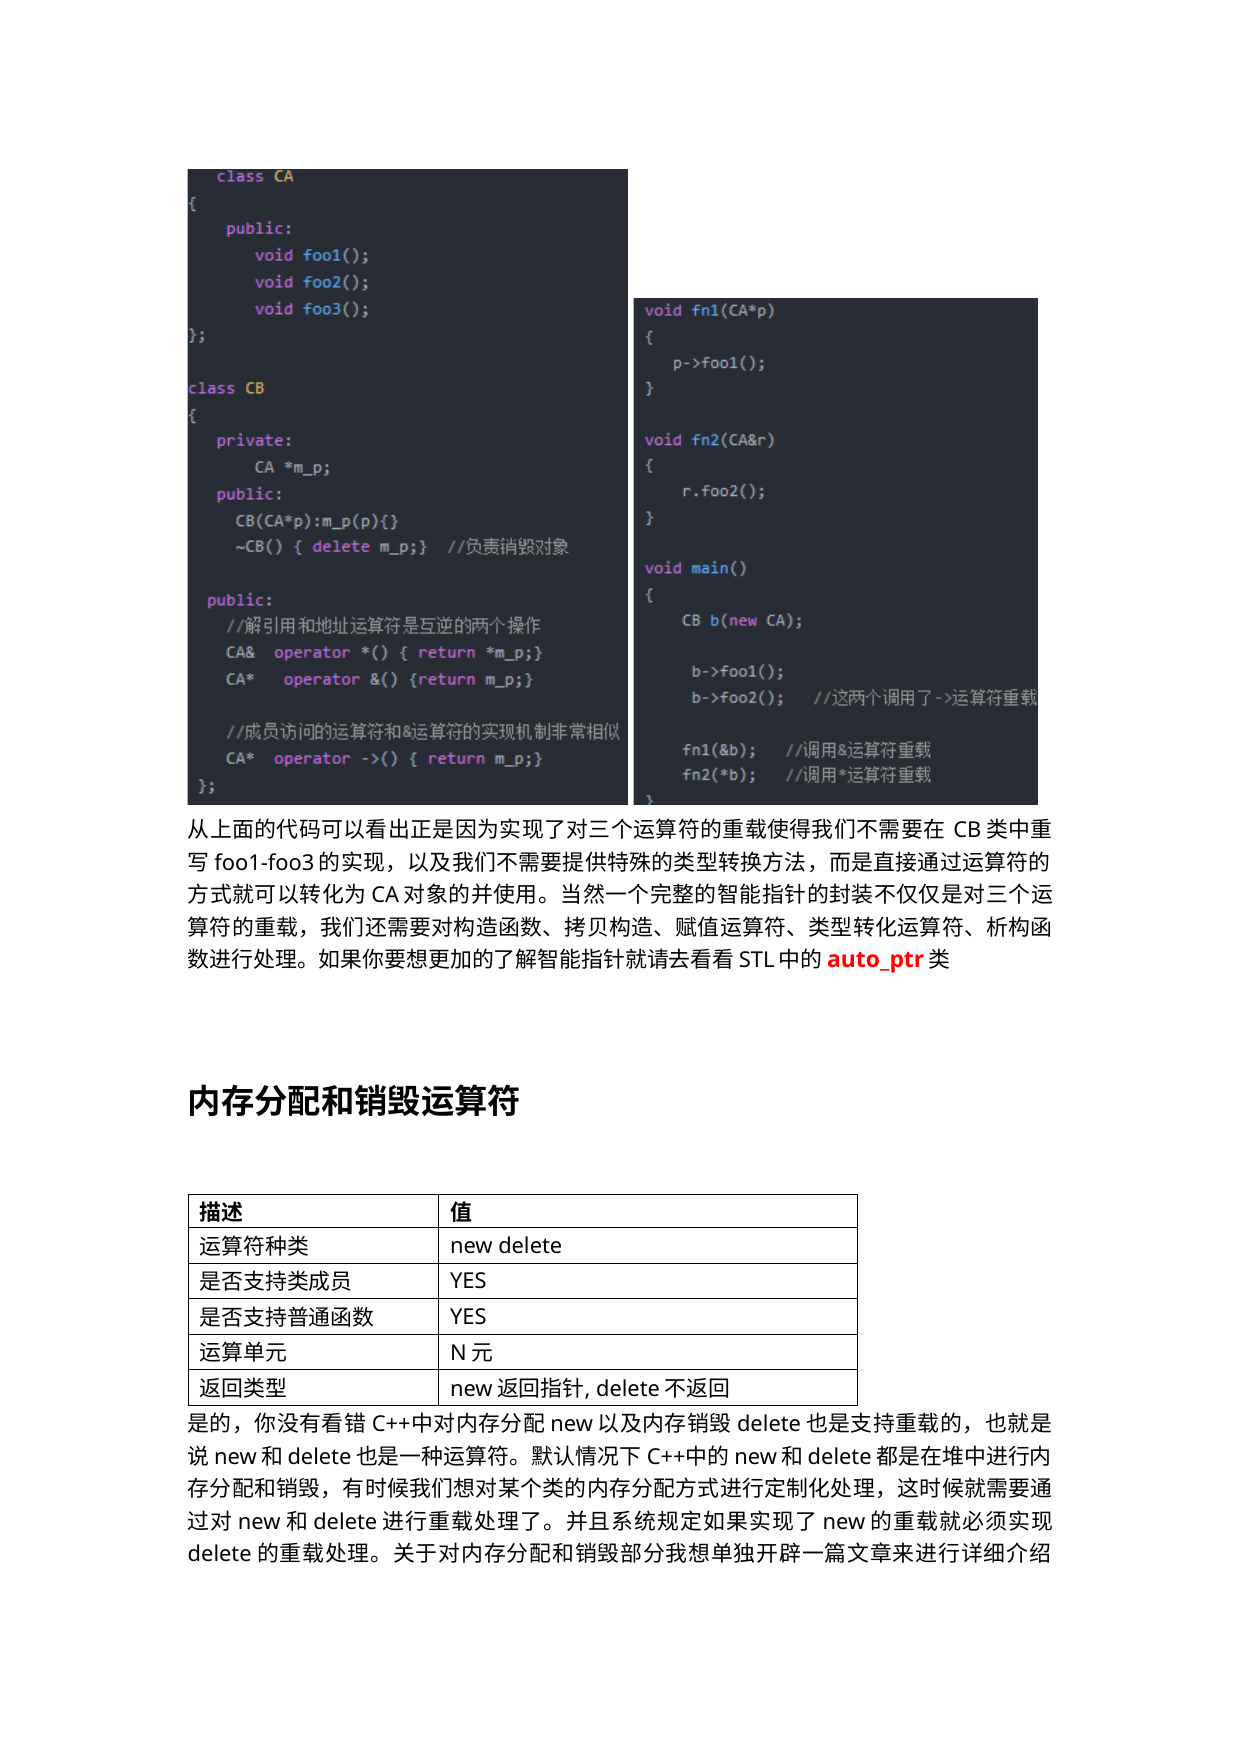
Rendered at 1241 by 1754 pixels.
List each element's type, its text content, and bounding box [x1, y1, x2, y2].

table_cell N元 [439, 1335, 857, 1369]
table_header 描述 [189, 1195, 438, 1227]
table_cell 运算单元 [189, 1335, 438, 1369]
table_header 值 [439, 1195, 857, 1227]
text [187, 1406, 1053, 1568]
table_cell YES [439, 1299, 857, 1334]
text 从上面的代码可以看出正是因为实现了对三个运算符的重载使得我们不需要在CB类中重写foo1-foo3的实现，以及我们不需要提供特殊的类型转换方法，而是直接通过运算符的方式就可以转化为CA对象的并使用。当然一个完整的智能指针的封装不仅仅是对三个运算符的重载，我们还需要对构造函数、拷贝构造、赋值运算符、类型转化运算符、析构函数进行处理。如果你要想更加的了解智能指针就请去看看STL中的auto_ptr类 [187, 812, 1053, 974]
table_cell 返回类型 [189, 1370, 438, 1405]
table_cell new delete [439, 1228, 857, 1263]
table_cell 是否支持普通函数 [189, 1299, 438, 1334]
table_cell YES [439, 1264, 857, 1298]
picture [187, 169, 628, 805]
table_cell 运算符种类 [189, 1228, 438, 1263]
subtitle 内存分配和销毁运算符 [187, 1067, 1053, 1132]
picture [633, 298, 1038, 805]
table_cell new返回指针, delete不返回 [439, 1370, 857, 1405]
table_cell 是否支持类成员 [189, 1264, 438, 1298]
